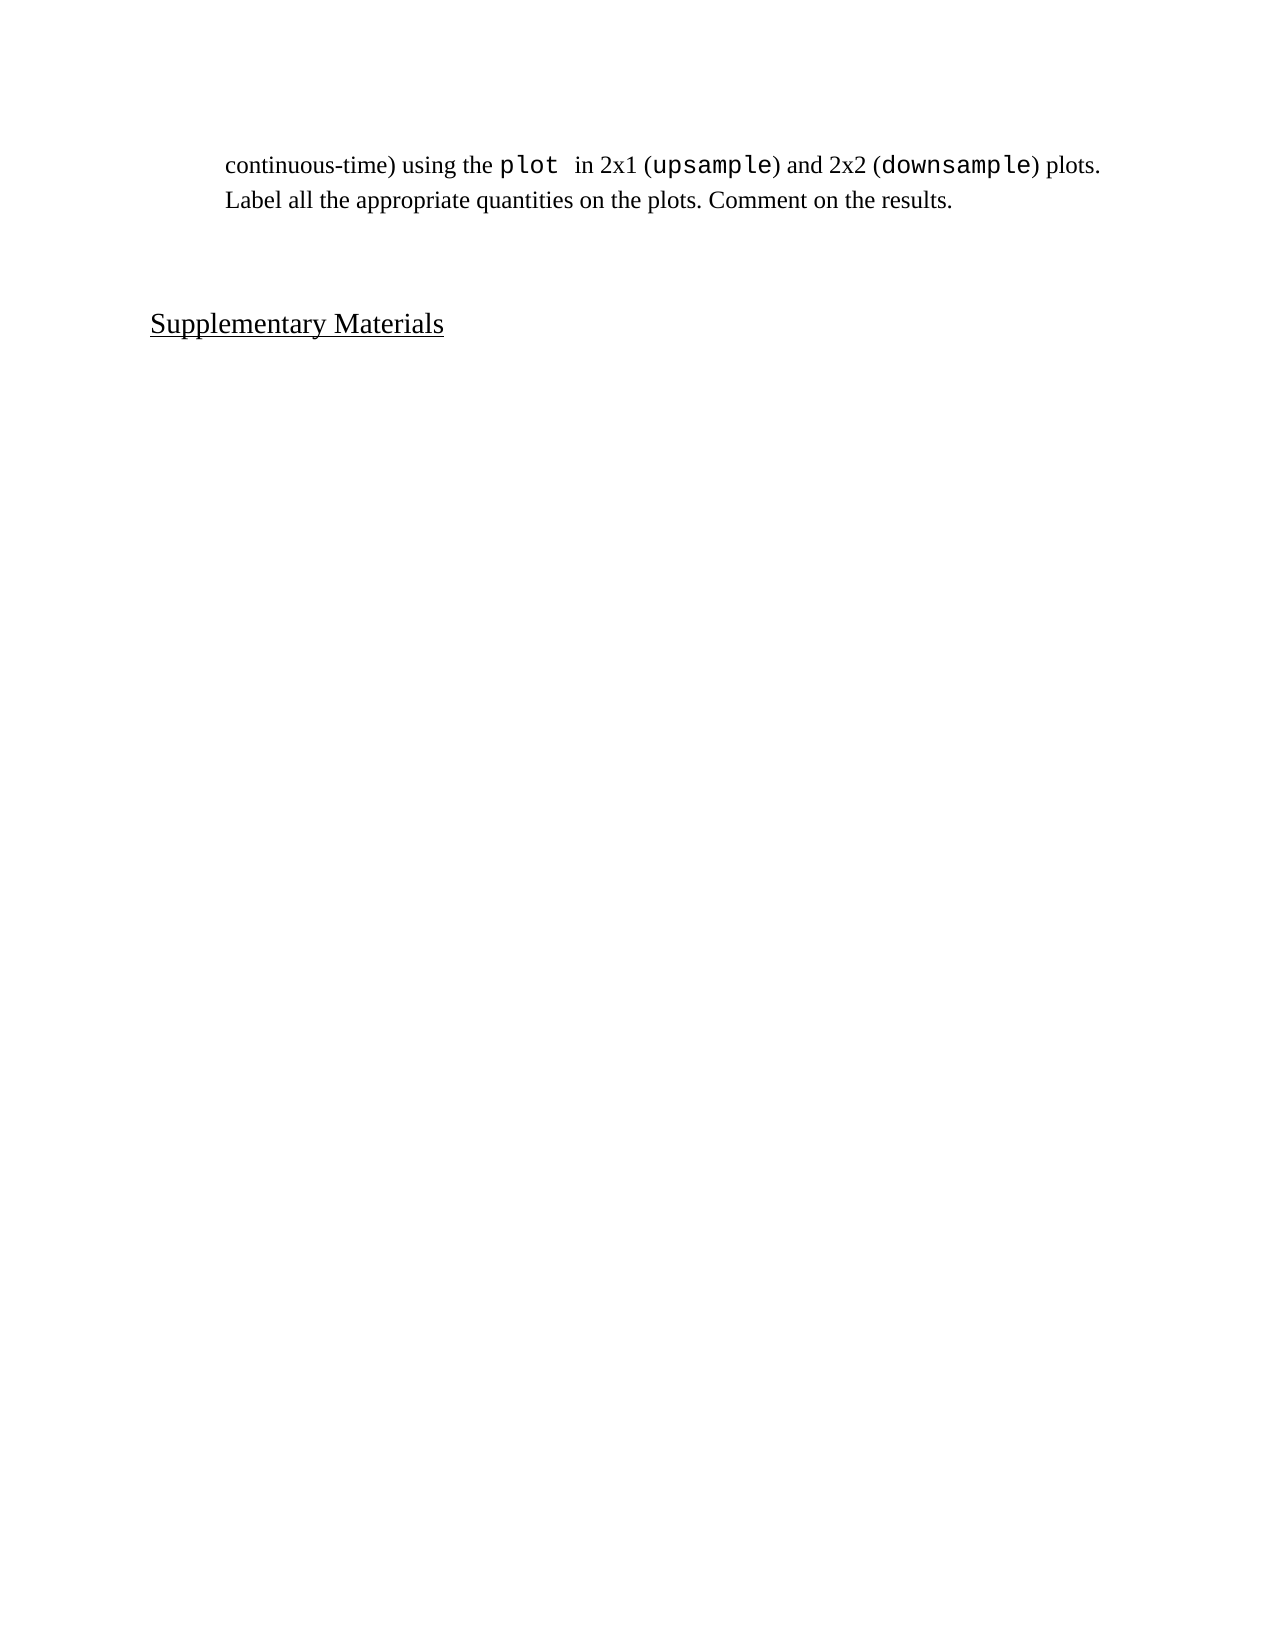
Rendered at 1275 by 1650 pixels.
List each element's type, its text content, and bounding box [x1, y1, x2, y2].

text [225, 150, 1125, 214]
text Supplementary Materials [150, 307, 1125, 340]
